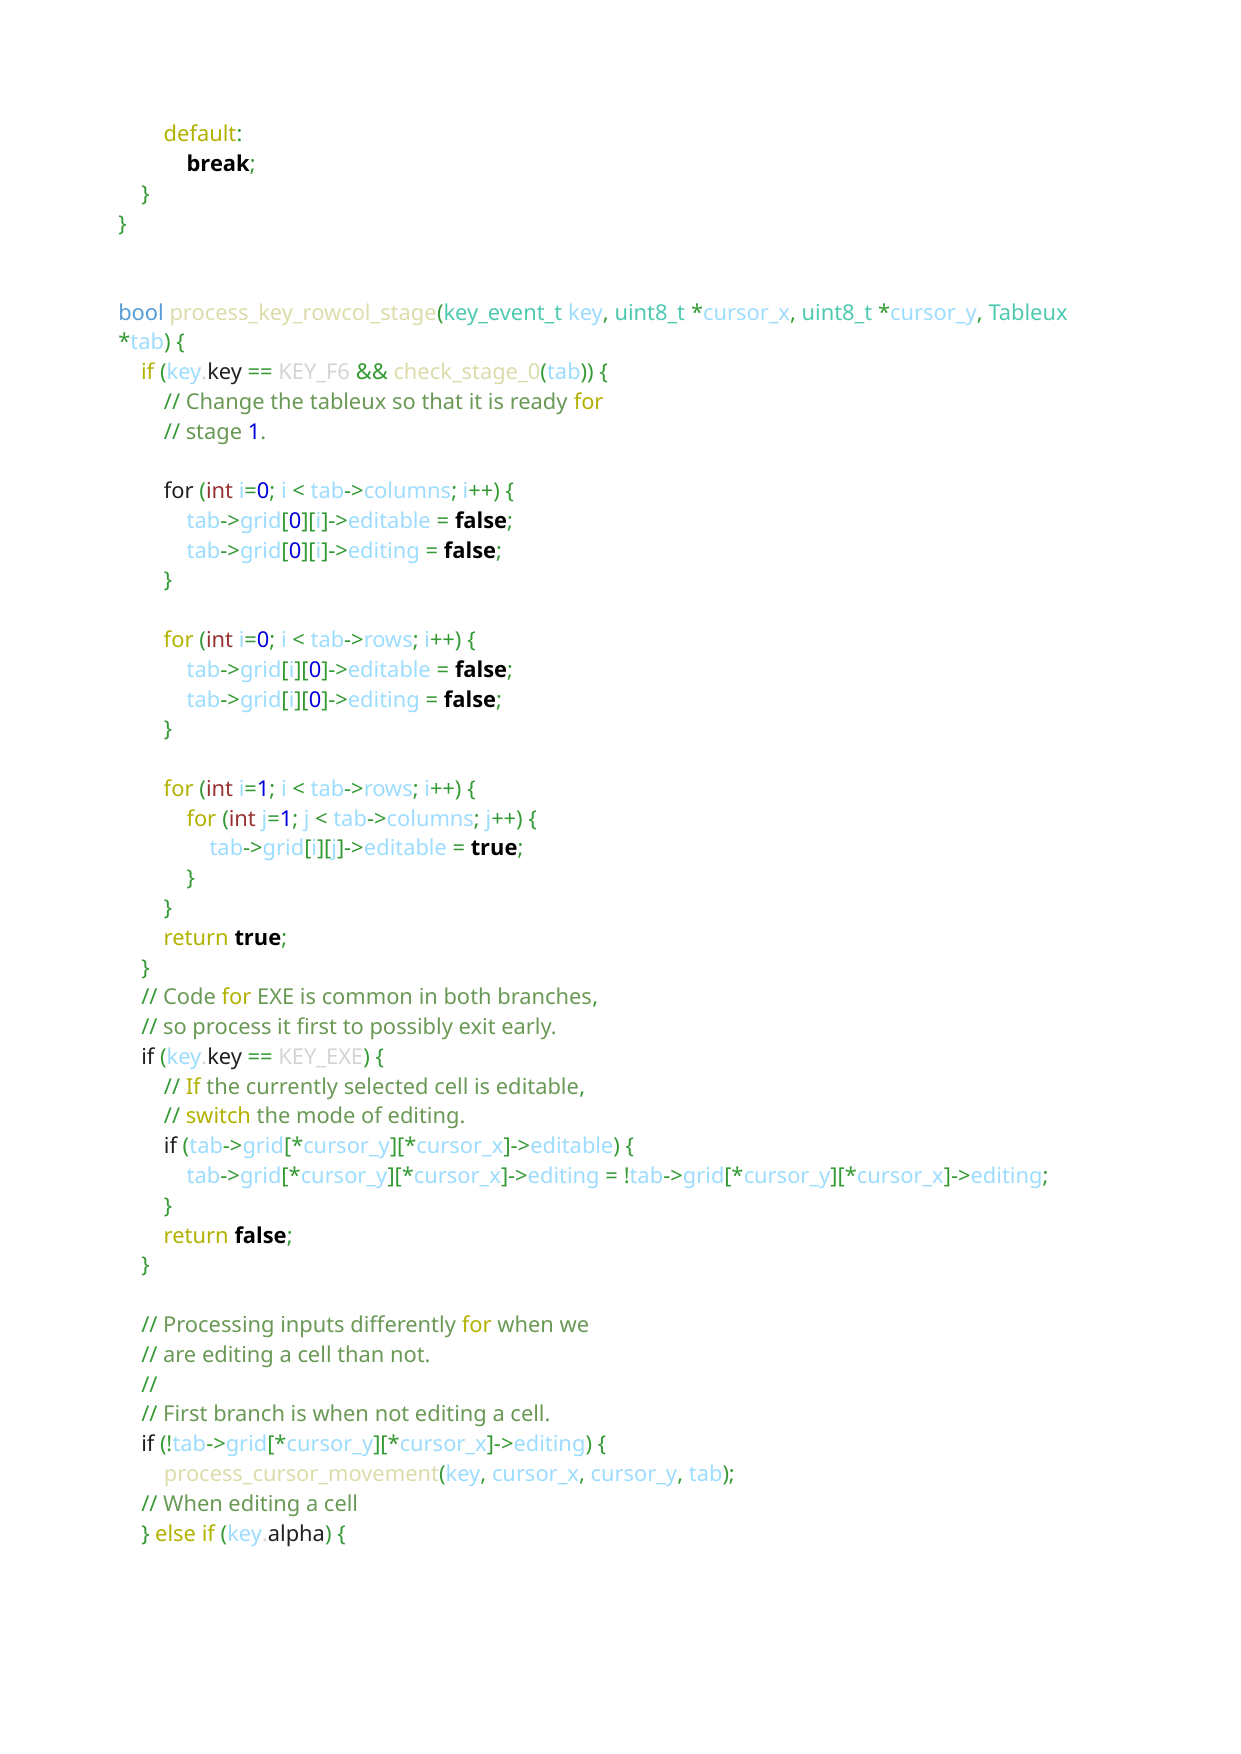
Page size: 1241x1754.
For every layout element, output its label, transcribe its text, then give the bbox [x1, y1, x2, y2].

text // so process it first to possibly exit early. [118, 1011, 1122, 1041]
text tab->grid[i][0]->editable = false; [118, 654, 1122, 683]
text // Change the tableux so that it is ready for [118, 386, 1122, 416]
text break; [118, 148, 1122, 178]
text tab->grid[*cursor_y][*cursor_x]->editing = !tab->grid[*cursor_y][*cursor_x]->editing; [118, 1160, 1122, 1190]
text } [118, 862, 1122, 892]
text } [118, 713, 1122, 743]
text // are editing a cell than not. [118, 1339, 1122, 1368]
text tab->grid[i][j]->editable = true; [118, 832, 1122, 862]
text for (int i=0; i < tab->rows; i++) { [118, 624, 1122, 654]
text for (int i=0; i < tab->columns; i++) { [118, 475, 1122, 505]
text for (int i=1; i < tab->rows; i++) { [118, 773, 1122, 803]
text } [118, 952, 1122, 981]
text if (key.key == KEY_F6 && check_stage_0(tab)) { [118, 356, 1122, 386]
text } [118, 564, 1122, 594]
text // If the currently selected cell is editable, [118, 1071, 1122, 1101]
text tab->grid[i][0]->editing = false; [118, 683, 1122, 713]
text if (key.key == KEY_EXE) { [118, 1041, 1122, 1071]
text return false; [118, 1220, 1122, 1249]
text tab->grid[0][i]->editable = false; [118, 505, 1122, 535]
text // [118, 1368, 1122, 1398]
text for (int j=1; j < tab->columns; j++) { [118, 803, 1122, 832]
text // When editing a cell [118, 1488, 1122, 1517]
text if (!tab->grid[*cursor_y][*cursor_x]->editing) { [118, 1428, 1122, 1458]
text if (tab->grid[*cursor_y][*cursor_x]->editable) { [118, 1130, 1122, 1160]
text tab->grid[0][i]->editing = false; [118, 535, 1122, 564]
text // Processing inputs differently for when we [118, 1309, 1122, 1339]
text // switch the mode of editing. [118, 1101, 1122, 1130]
text // Code for EXE is common in both branches, [118, 981, 1122, 1011]
text } [118, 892, 1122, 922]
text } else if (key.alpha) { [118, 1517, 1122, 1547]
text process_cursor_movement(key, cursor_x, cursor_y, tab); [118, 1458, 1122, 1488]
text // stage 1. [118, 416, 1122, 445]
text } [118, 1190, 1122, 1220]
text } [118, 178, 1122, 207]
text default: [118, 118, 1122, 148]
text } [118, 207, 1122, 237]
text } [118, 1249, 1122, 1279]
text bool process_key_rowcol_stage(key_event_t key, uint8_t *cursor_x, uint8_t *cursor_y, Tableux *tab) { [118, 296, 1122, 356]
text // First branch is when not editing a cell. [118, 1398, 1122, 1428]
text return true; [118, 922, 1122, 952]
